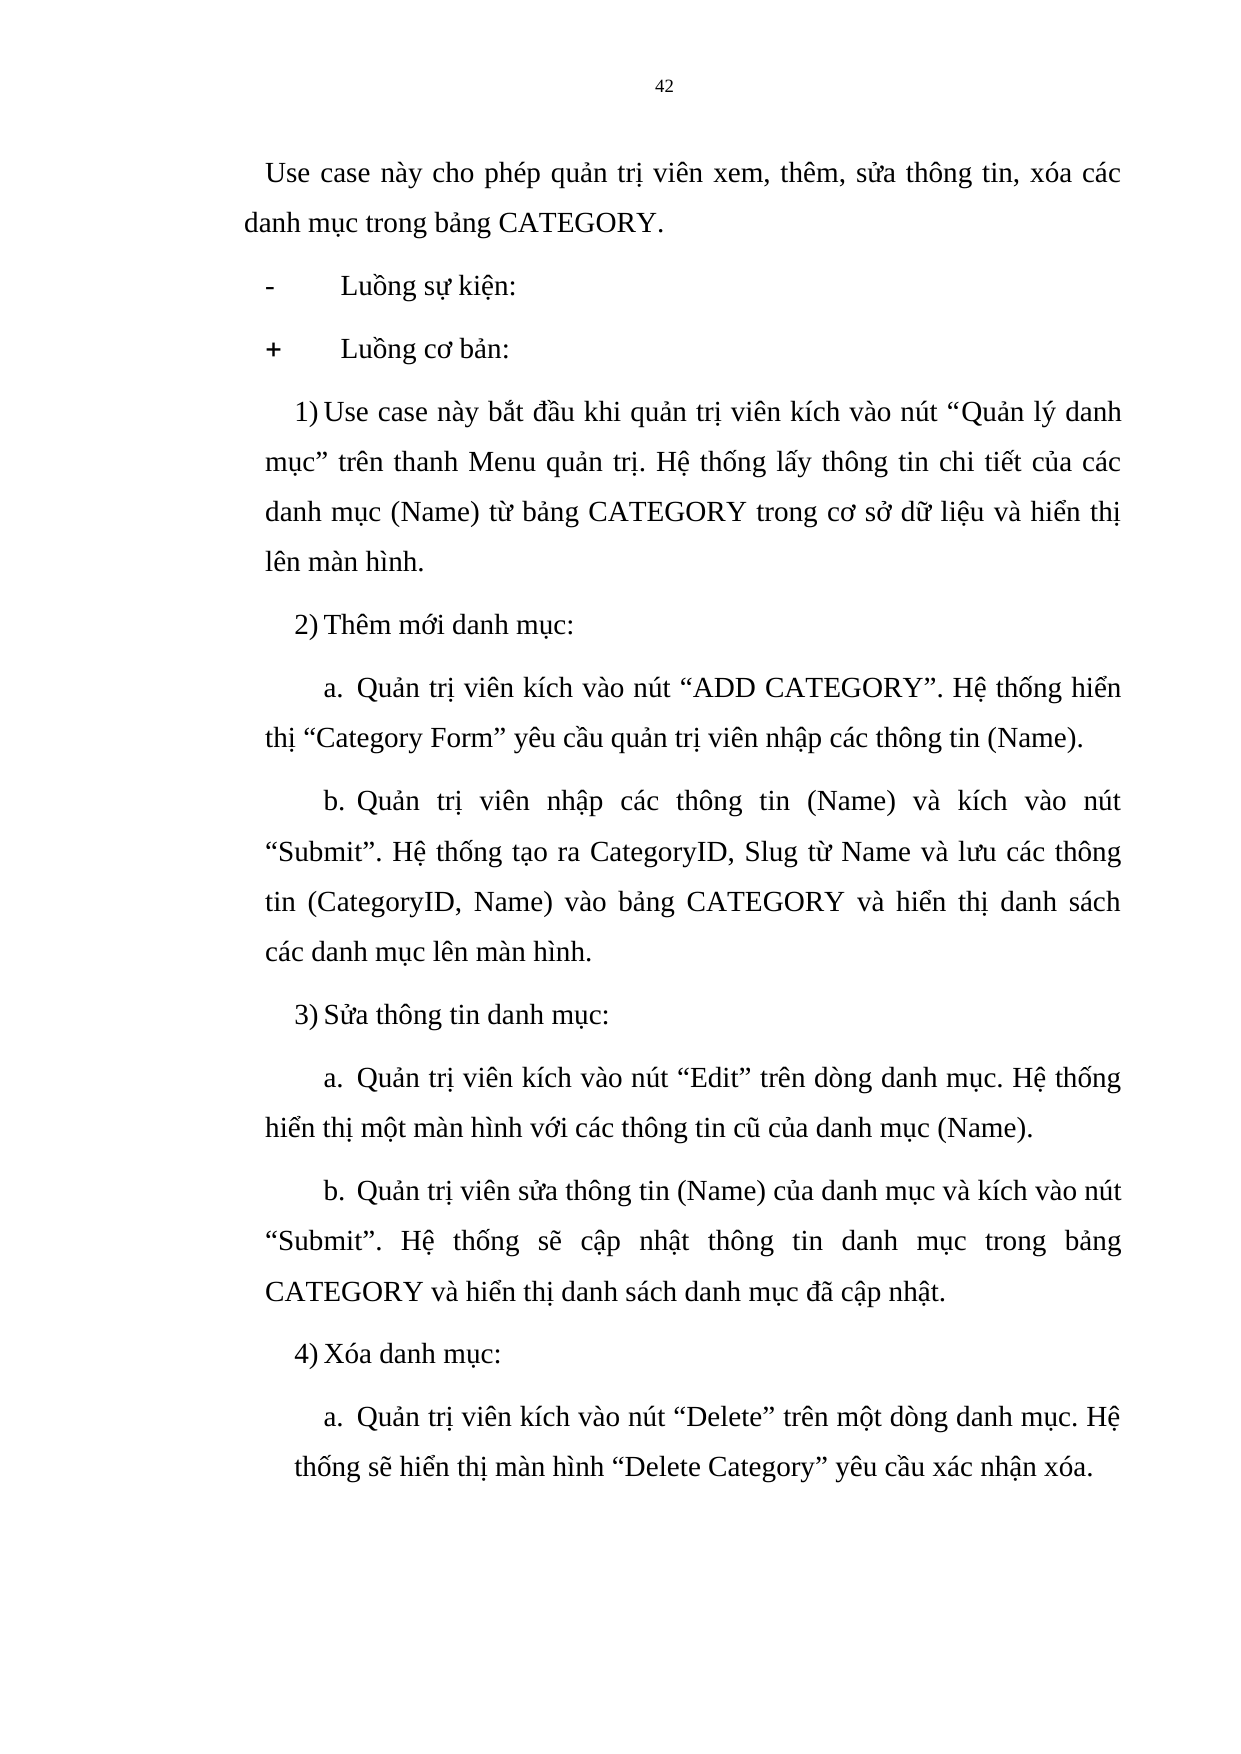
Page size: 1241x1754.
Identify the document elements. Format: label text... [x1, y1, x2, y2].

list Quản trị viên kích vào nút “ADD CATEGORY”. Hệ thống hiển thị “Category Form” yêu cầu quản trị viên nhập các thông tin (Name). [265, 670, 1122, 754]
text Xóa danh mục: [294, 1336, 1122, 1370]
list Quản trị viên kích vào nút “Edit” trên dòng danh mục. Hệ thống hiển thị một màn hình với các thông tin cũ của danh mục (Name). [265, 1060, 1122, 1144]
list Luồng sự kiện: [265, 268, 1122, 301]
list Luồng cơ bản: [265, 331, 1122, 364]
text Sửa thông tin danh mục: [294, 997, 1122, 1031]
list Quản trị viên nhập các thông tin (Name) và kích vào nút “Submit”. Hệ thống tạo ra CategoryID, Slug từ Name và lưu các thông tin (CategoryID, Name) vào bảng CATEGORY và hiển thị danh sách các danh mục lên màn hình. [265, 783, 1122, 968]
list Quản trị viên sửa thông tin (Name) của danh mục và kích vào nút “Submit”. Hệ thống sẽ cập nhật thông tin danh mục trong bảng CATEGORY và hiển thị danh sách danh mục đã cập nhật. [265, 1173, 1122, 1307]
text Use case này cho phép quản trị viên xem, thêm, sửa thông tin, xóa các danh mục trong bảng CATEGORY. [244, 155, 1122, 239]
list Quản trị viên kích vào nút “Delete” trên một dòng danh mục. Hệ thống sẽ hiển thị màn hình “Delete Category” yêu cầu xác nhận xóa. [294, 1399, 1122, 1483]
list Use case này bắt đầu khi quản trị viên kích vào nút “Quản lý danh mục” trên thanh Menu quản trị. Hệ thống lấy thông tin chi tiết của các danh mục (Name) từ bảng CATEGORY trong cơ sở dữ liệu và hiển thị lên màn hình. [265, 394, 1122, 578]
text Thêm mới danh mục: [265, 607, 1122, 641]
